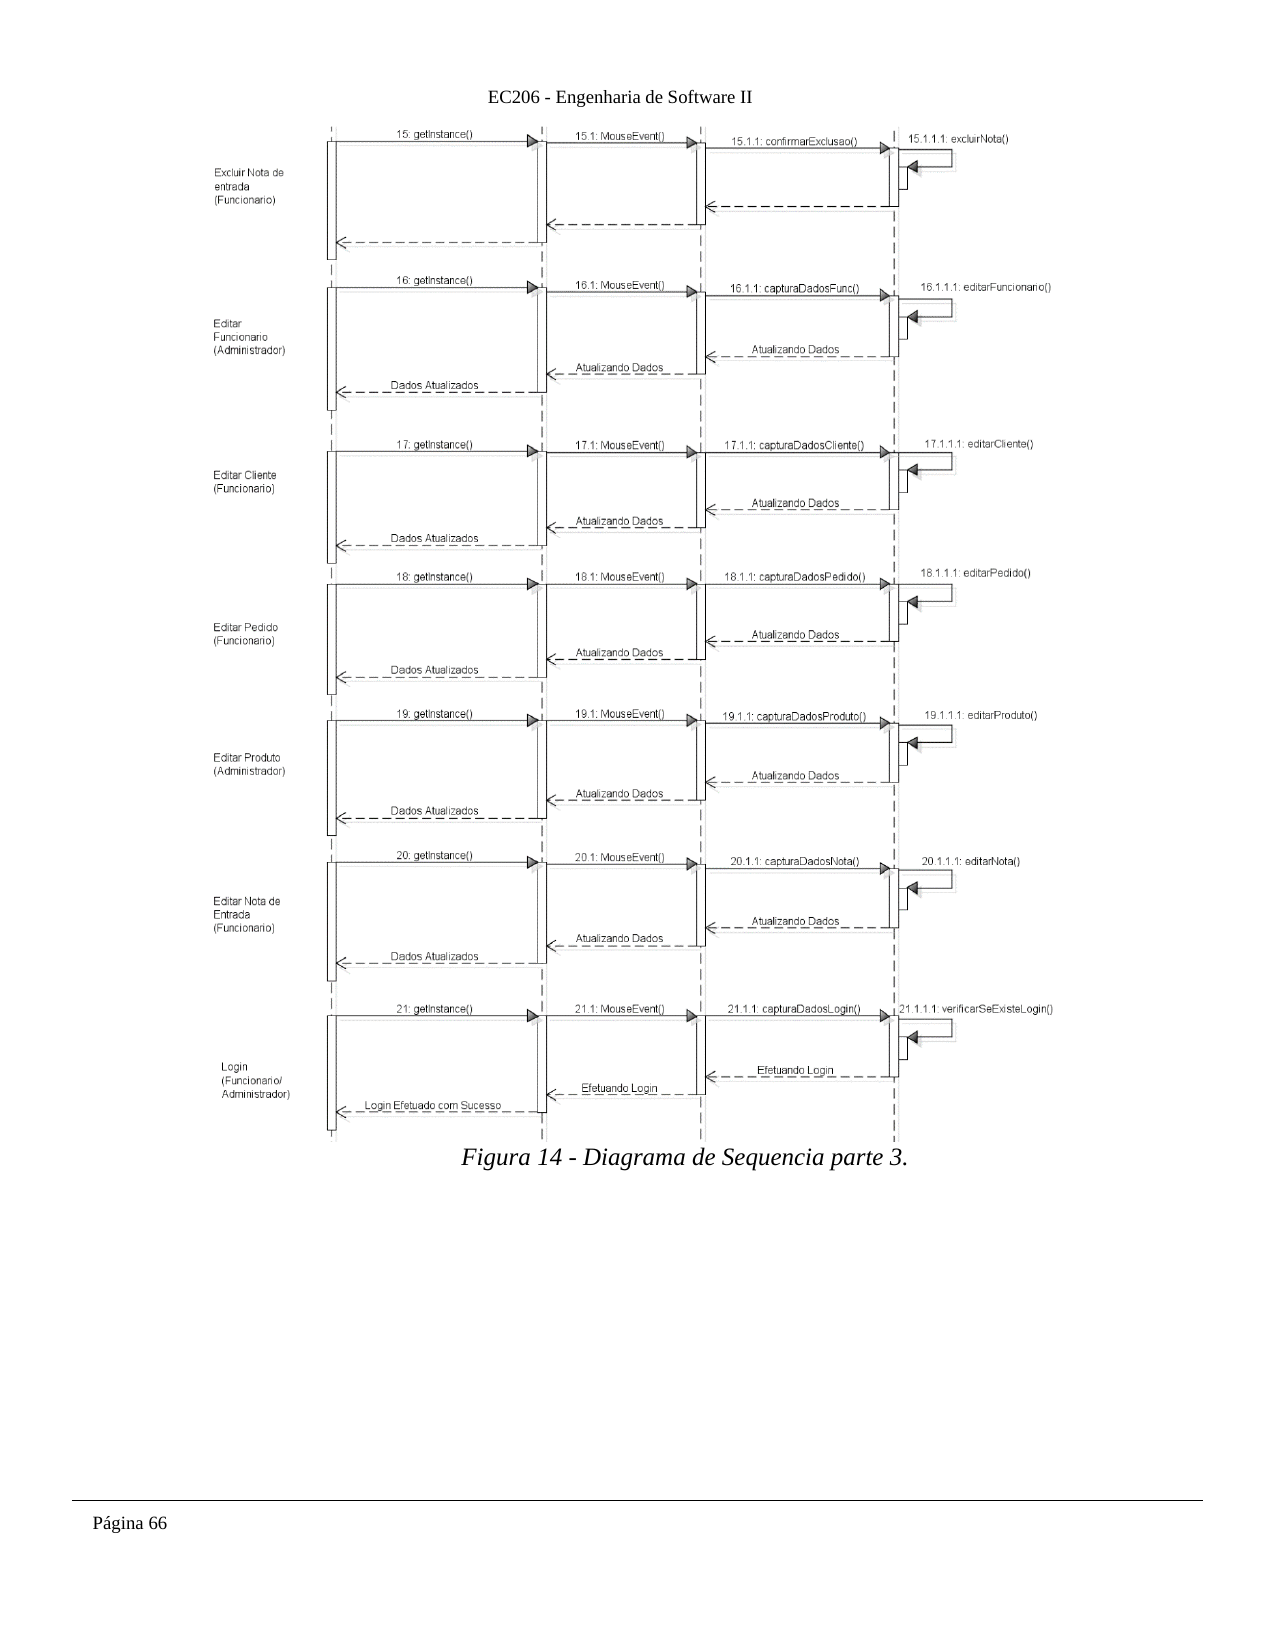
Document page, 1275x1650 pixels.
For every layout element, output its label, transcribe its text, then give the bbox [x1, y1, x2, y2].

picture [196, 107, 1084, 1142]
text Figura 14 - Diagrama de Sequencia parte 3. [387, 1142, 1222, 1171]
